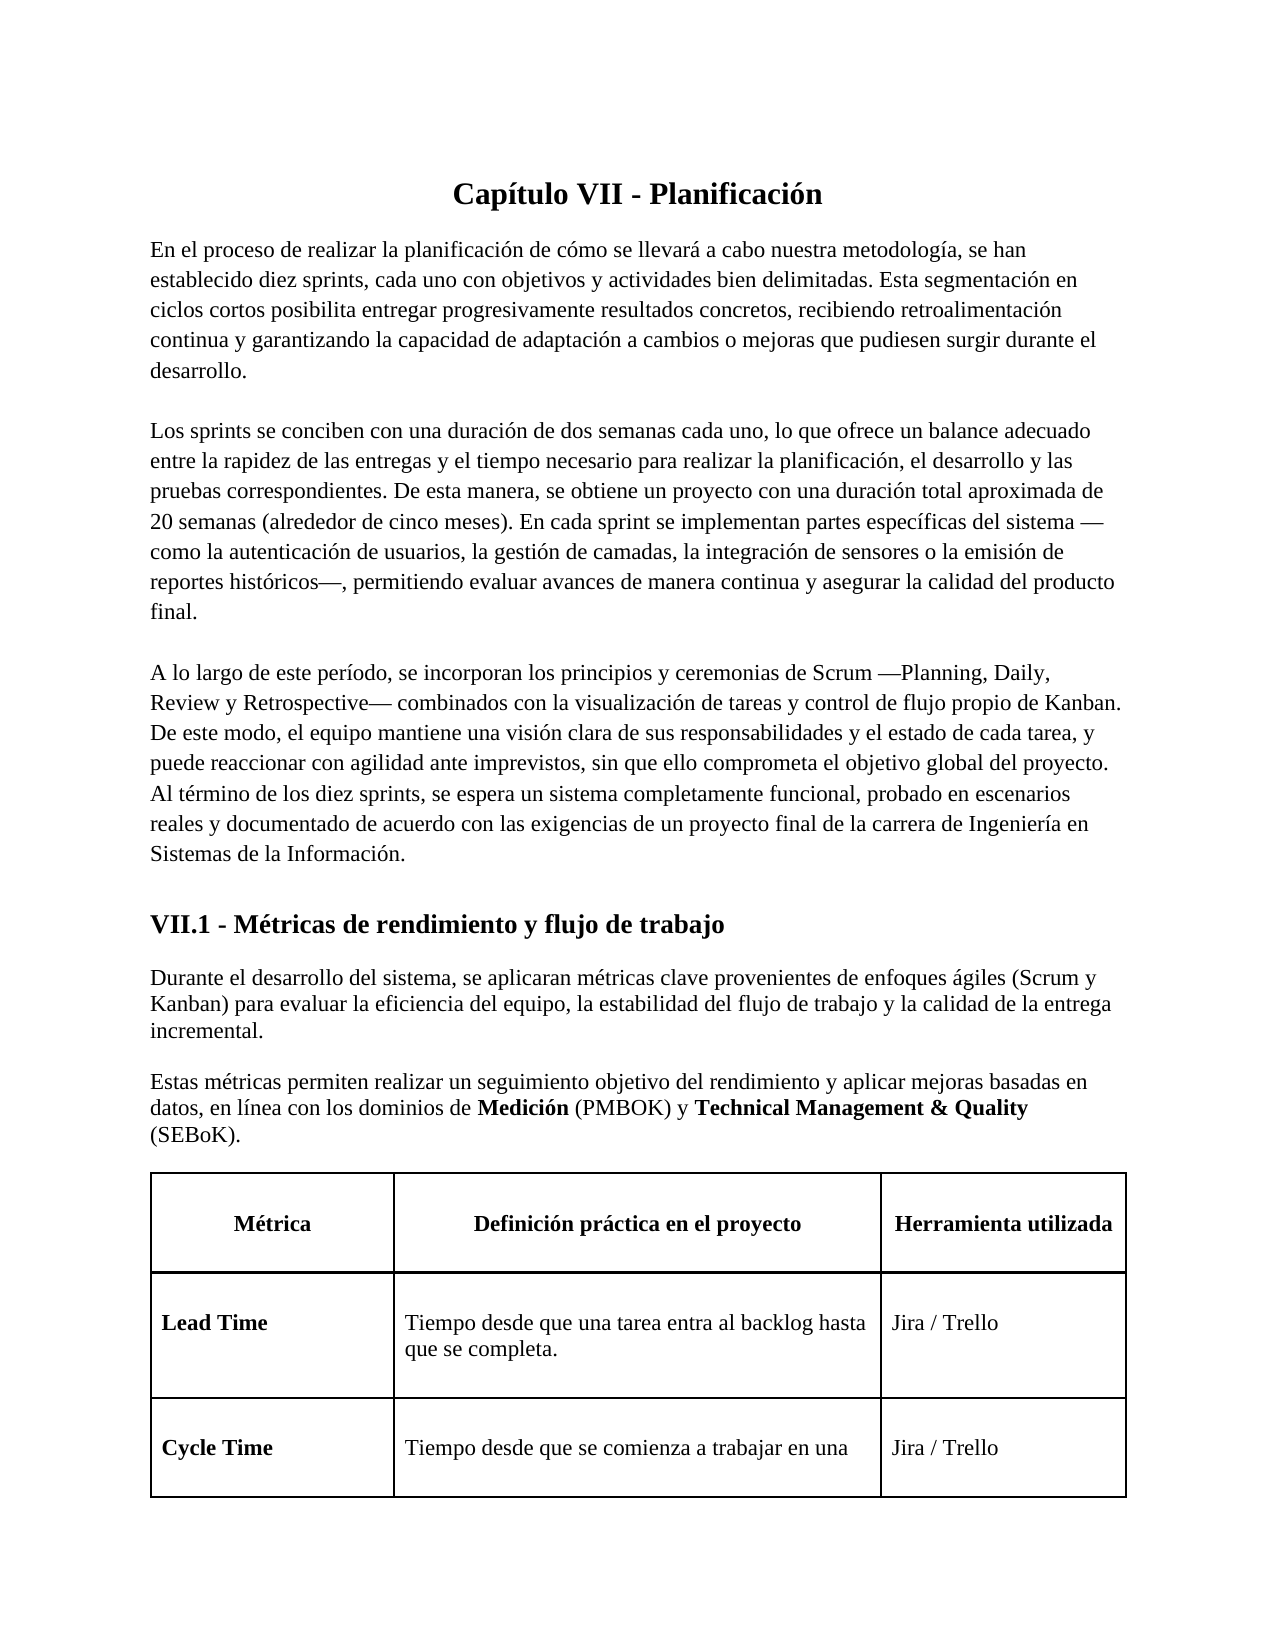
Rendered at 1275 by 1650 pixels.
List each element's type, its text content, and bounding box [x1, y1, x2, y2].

table_header Herramienta utilizada [882, 1174, 1125, 1271]
table_cell Tiempo desde que una tarea entra al backlog hasta que se completa. [395, 1274, 880, 1397]
text Estas métricas permiten realizar un seguimiento objetivo del rendimiento y aplicar mejoras basadas en datos, en línea con los dominios de Medición (PMBOK) y Technical Management & Quality (SEBoK). [150, 1068, 1125, 1147]
table_cell Jira / Trello [882, 1399, 1125, 1496]
table_cell Lead Time [152, 1274, 393, 1397]
table_header Métrica [152, 1174, 393, 1271]
text Durante el desarrollo del sistema, se aplicaran métricas clave provenientes de enfoques ágiles (Scrum y Kanban) para evaluar la eficiencia del equipo, la estabilidad del flujo de trabajo y la calidad de la entrega incremental. [150, 964, 1125, 1043]
subtitle Capítulo VII - Planificación [150, 175, 1125, 211]
text Los sprints se conciben con una duración de dos semanas cada uno, lo que ofrece un balance adecuado entre la rapidez de las entregas y el tiempo necesario para realizar la planificación, el desarrollo y las pruebas correspondientes. De esta manera, se obtiene un proyecto con una duración total aproximada de 20 semanas (alrededor de cinco meses). En cada sprint se implementan partes específicas del sistema —como la autenticación de usuarios, la gestión de camadas, la integración de sensores o la emisión de reportes históricos—, permitiendo evaluar avances de manera continua y asegurar la calidad del producto final. [150, 417, 1125, 625]
subtitle VII.1 - Métricas de rendimiento y flujo de trabajo [150, 908, 1125, 939]
text En el proceso de realizar la planificación de cómo se llevará a cabo nuestra metodología, se han establecido diez sprints, cada uno con objetivos y actividades bien delimitadas. Esta segmentación en ciclos cortos posibilita entregar progresivamente resultados concretos, recibiendo retroalimentación continua y garantizando la capacidad de adaptación a cambios o mejoras que pudiesen surgir durante el desarrollo. [150, 236, 1125, 383]
text A lo largo de este período, se incorporan los principios y ceremonias de Scrum —Planning, Daily, Review y Retrospective— combinados con la visualización de tareas y control de flujo propio de Kanban. De este modo, el equipo mantiene una visión clara de sus responsabilidades y el estado de cada tarea, y puede reaccionar con agilidad ante imprevistos, sin que ello comprometa el objetivo global del proyecto. Al término de los diez sprints, se espera un sistema completamente funcional, probado en escenarios reales y documentado de acuerdo con las exigencias de un proyecto final de la carrera de Ingeniería en Sistemas de la Información. [150, 659, 1125, 866]
table_cell Jira / Trello [882, 1274, 1125, 1397]
table_header Definición práctica en el proyecto [395, 1174, 880, 1271]
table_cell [395, 1399, 880, 1496]
table_cell Cycle Time [152, 1399, 393, 1496]
